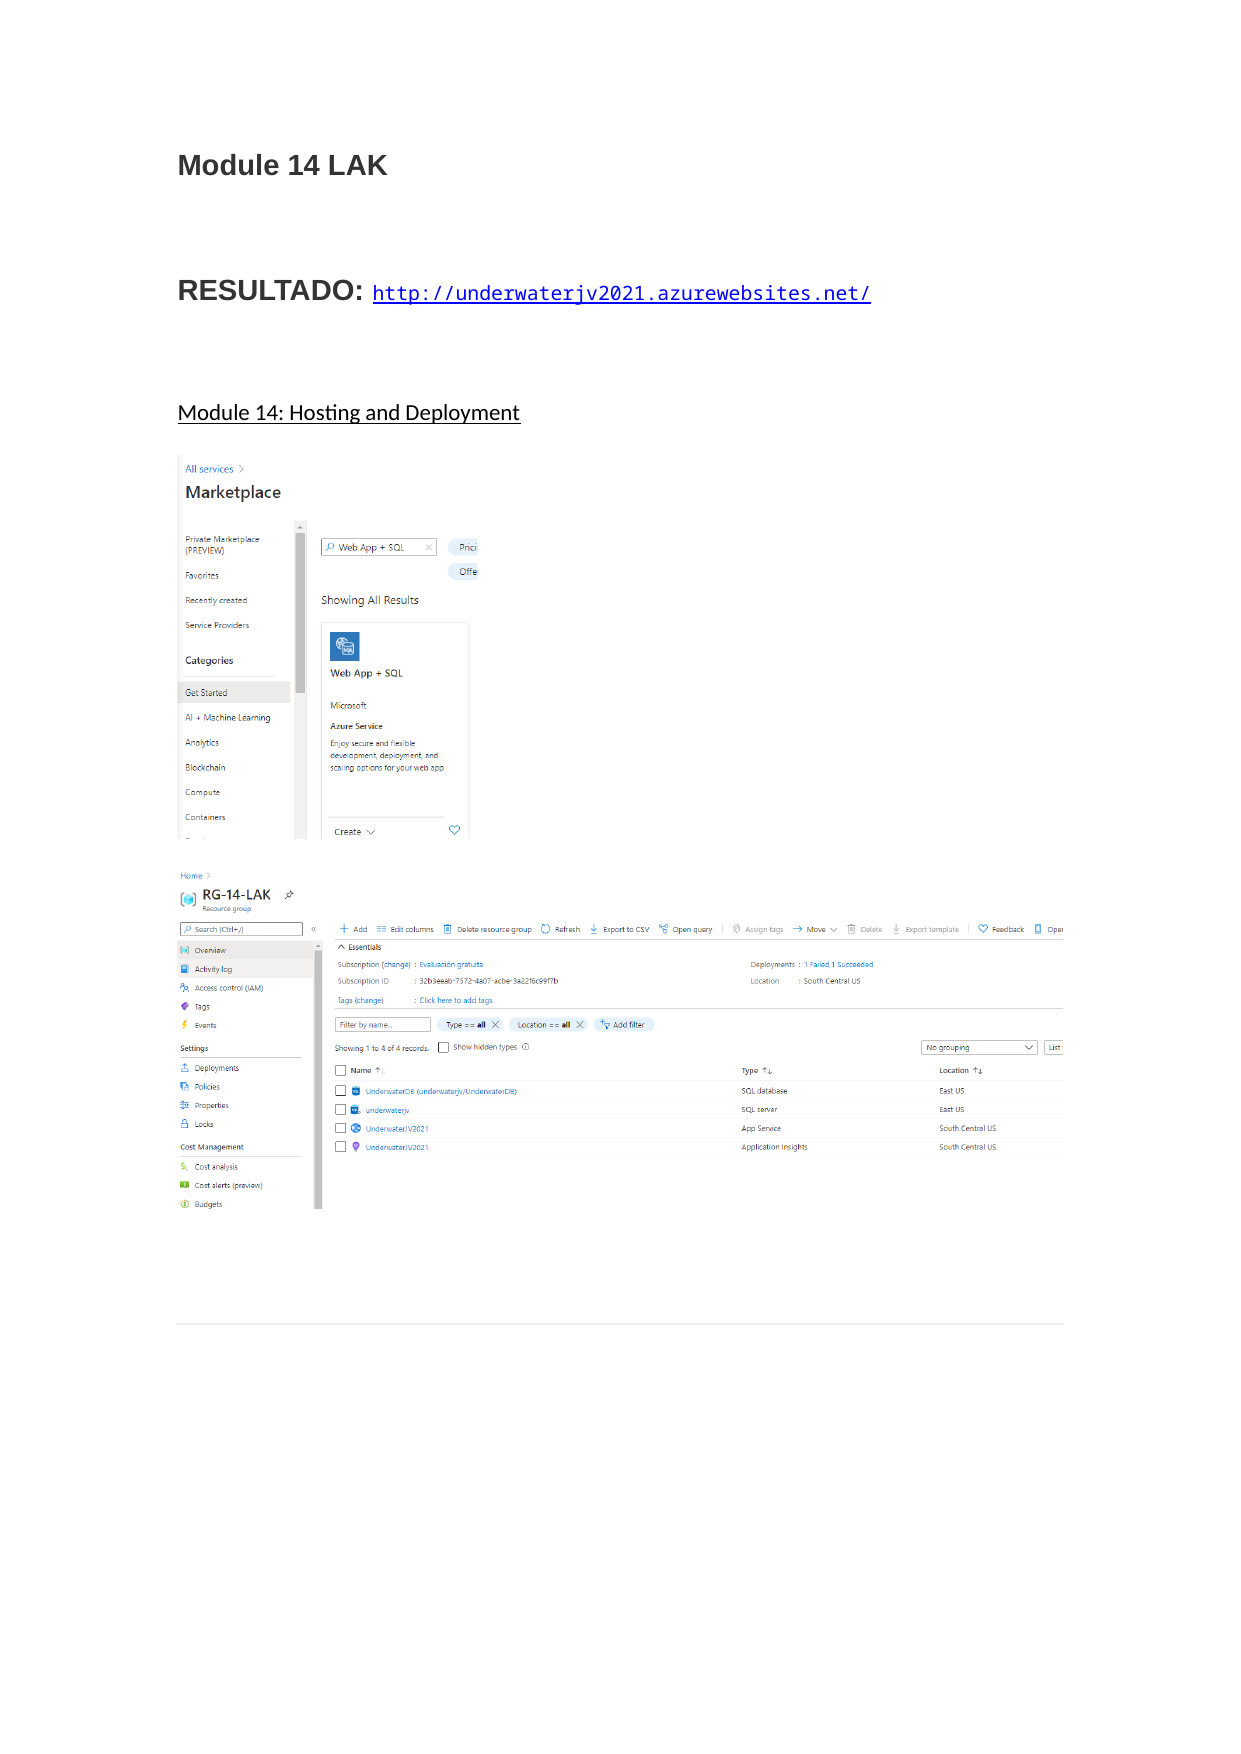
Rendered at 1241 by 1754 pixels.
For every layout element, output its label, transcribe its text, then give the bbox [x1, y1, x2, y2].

picture [177, 455, 478, 839]
text RESULTADO: http://underwaterjv2021.azurewebsites.net/ [177, 273, 1063, 307]
picture [177, 867, 1063, 1209]
text Module 14 LAK [177, 148, 1063, 181]
text Module 14: Hosting and Deployment [177, 398, 1063, 426]
